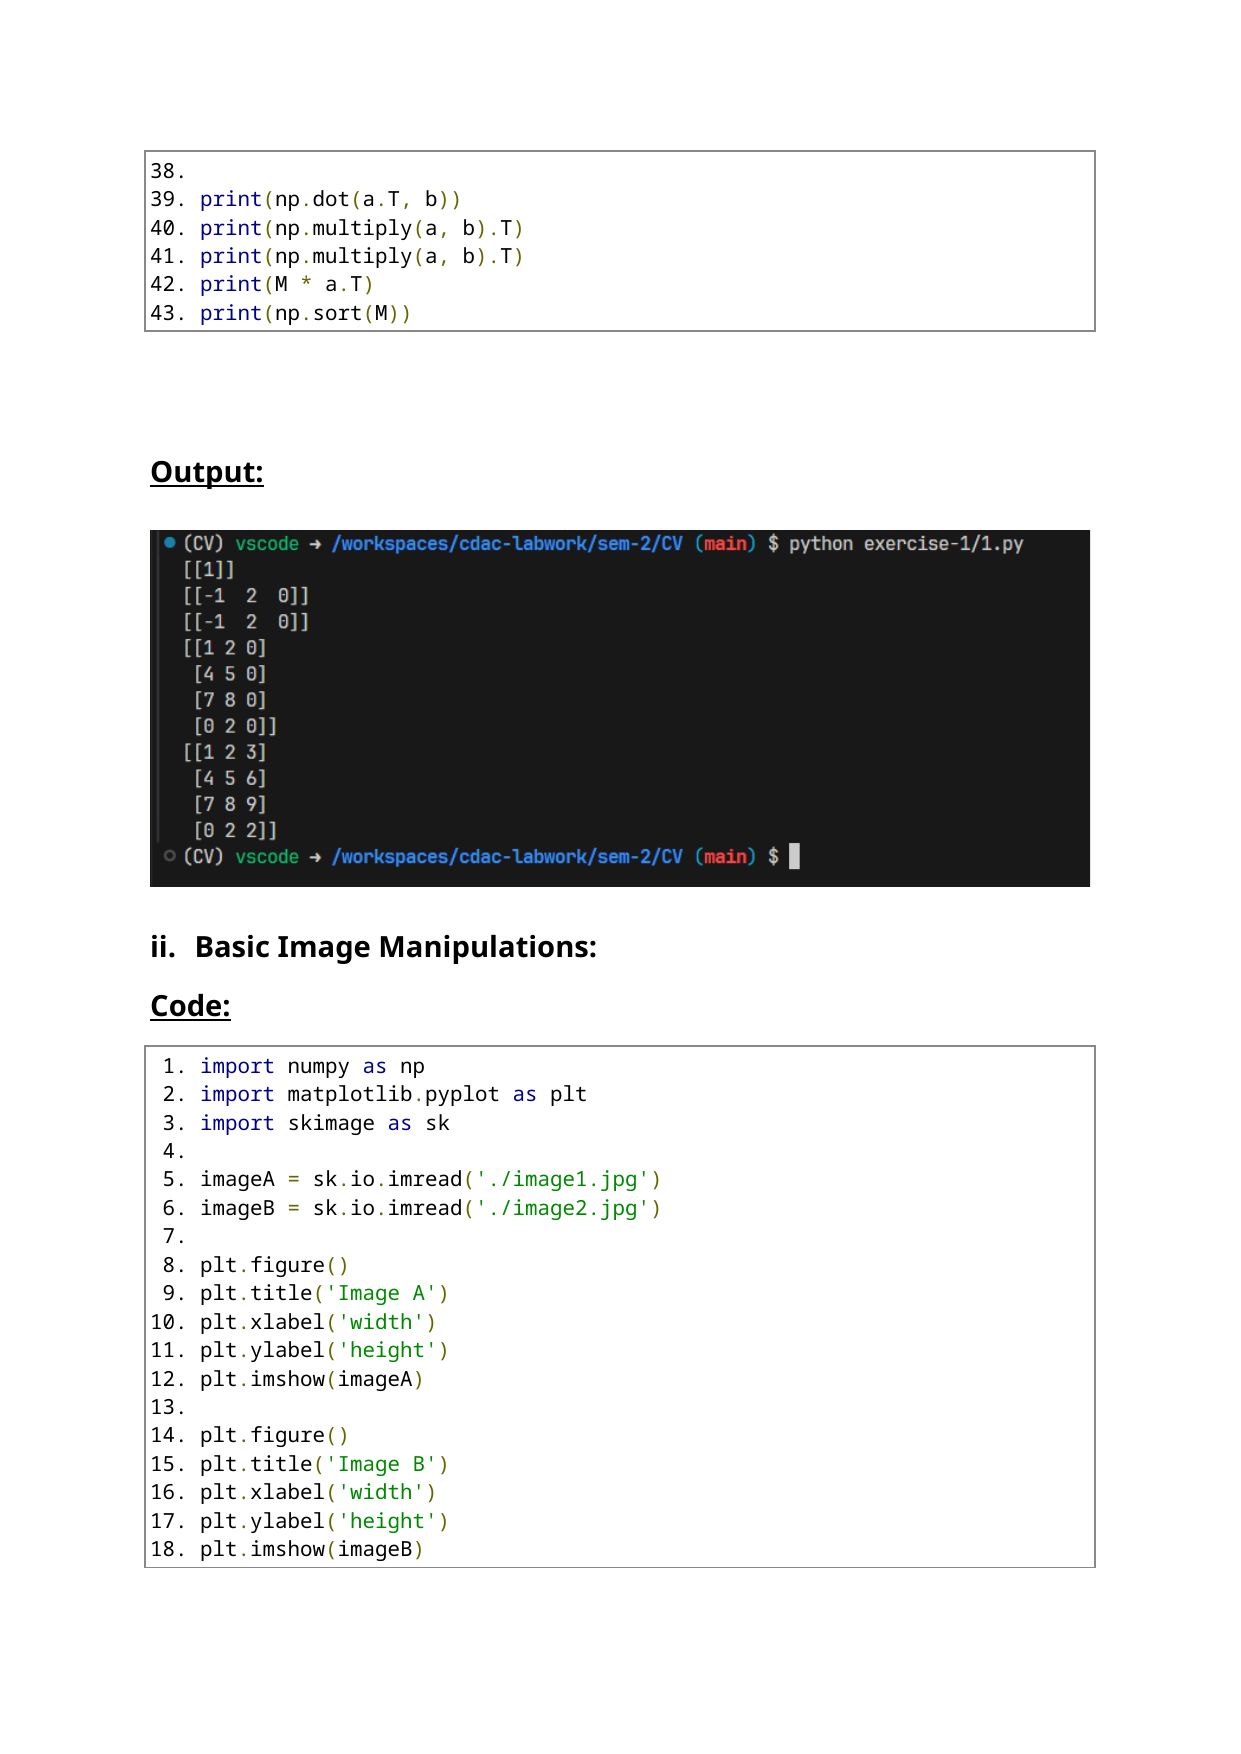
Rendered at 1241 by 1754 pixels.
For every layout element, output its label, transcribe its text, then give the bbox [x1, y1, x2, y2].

text 11. plt.ylabel('height') [150, 1335, 1090, 1364]
text 1. import numpy as np [146, 1047, 1094, 1079]
text Output: [150, 451, 1090, 491]
text 7. [150, 1221, 1090, 1250]
text 4. [150, 1136, 1090, 1164]
text 15. plt.title('Image B') [150, 1449, 1090, 1477]
text 12. plt.imshow(imageA) [150, 1364, 1090, 1392]
text 2. import matplotlib.pyplot as plt [150, 1079, 1090, 1108]
text 10. plt.xlabel('width') [150, 1307, 1090, 1335]
text 8. plt.figure() [150, 1250, 1090, 1278]
text 17. plt.ylabel('height') [150, 1506, 1090, 1528]
text 5. imageA = sk.io.imread('./image1.jpg') [150, 1164, 1090, 1193]
text 16. plt.xlabel('width') [150, 1477, 1090, 1506]
text Code: [150, 986, 1090, 1025]
text 14. plt.figure() [150, 1421, 1090, 1449]
text 41. print(np.multiply(a, b).T) [150, 241, 1090, 269]
text 43. print(np.sort(M)) [146, 292, 1094, 330]
text 6. imageB = sk.io.imread('./image2.jpg') [150, 1193, 1090, 1221]
text 40. print(np.multiply(a, b).T) [150, 213, 1090, 241]
text 39. print(np.dot(a.T, b)) [150, 184, 1090, 213]
list Basic Image Manipulations: [150, 926, 1090, 966]
text 3. import skimage as sk [150, 1108, 1090, 1136]
text 13. [150, 1392, 1090, 1421]
text 9. plt.title('Image A') [150, 1278, 1090, 1307]
picture [150, 530, 1091, 887]
text 42. print(M * a.T) [150, 269, 1090, 292]
text 18. plt.imshow(imageB) [146, 1528, 1094, 1567]
text 38. [146, 152, 1094, 184]
